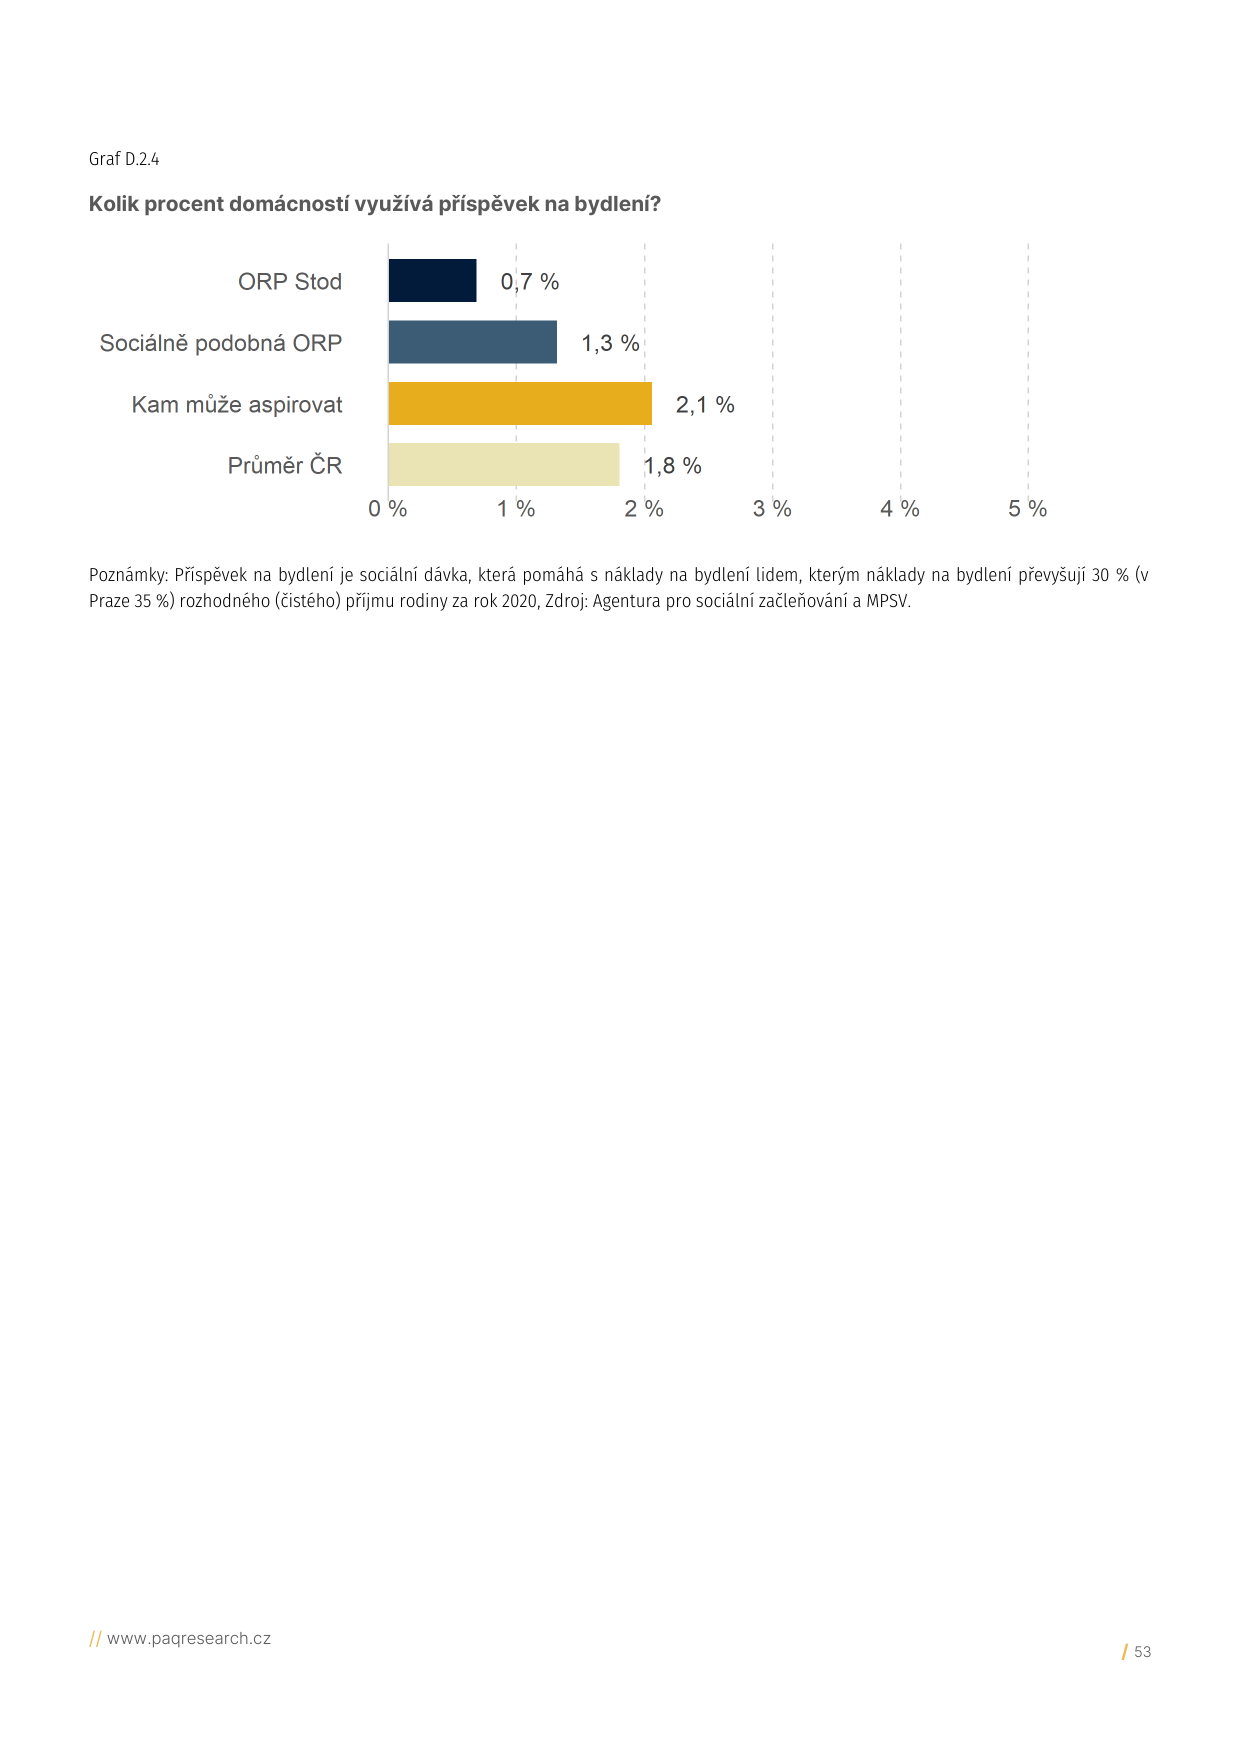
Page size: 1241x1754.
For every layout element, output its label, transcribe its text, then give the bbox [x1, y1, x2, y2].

text Kolik procent domácností využívá příspěvek na bydlení? [89, 186, 1152, 216]
picture [88, 216, 1139, 548]
text Poznámky: Příspěvek na bydlení je sociální dávka, která pomáhá s náklady na bydlení lidem, kterým náklady na bydlení převyšují 30 % (v Praze 35 %) rozhodného (čistého) příjmu rodiny za rok 2020, Zdroj: Agentura pro sociální začleňování a MPSV. [89, 564, 1152, 613]
text Graf D.2.4 [89, 148, 1152, 170]
